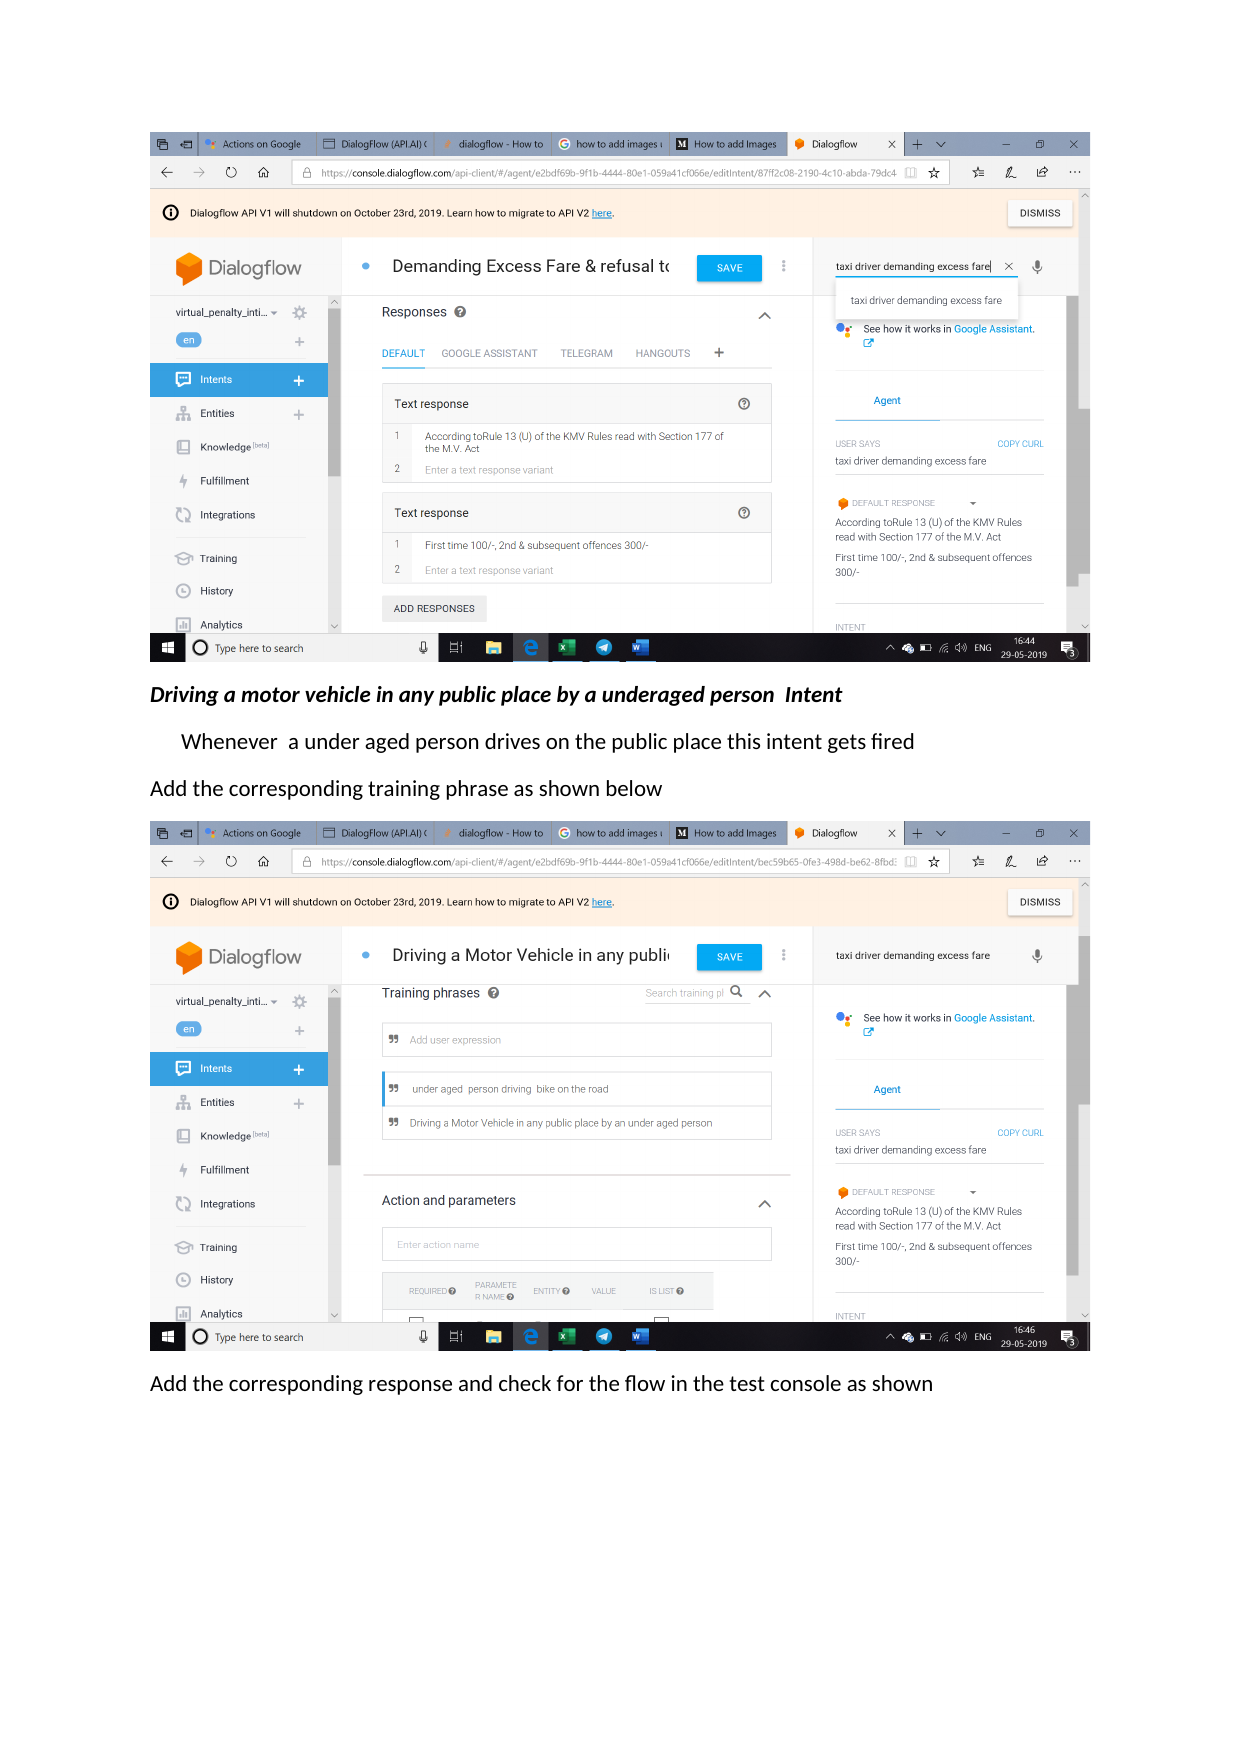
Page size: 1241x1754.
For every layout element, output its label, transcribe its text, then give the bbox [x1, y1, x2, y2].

text Driving a motor vehicle in any public place by a underaged person Intent [150, 681, 1090, 709]
text Add the corresponding response and check for the flow in the test console as shown [150, 1369, 1090, 1397]
text Add the corresponding training phrase as shown below [150, 774, 1090, 802]
picture [150, 821, 1091, 1351]
text Whenever a under aged person drives on the public place this intent gets fired [150, 727, 1090, 756]
picture [150, 132, 1091, 662]
